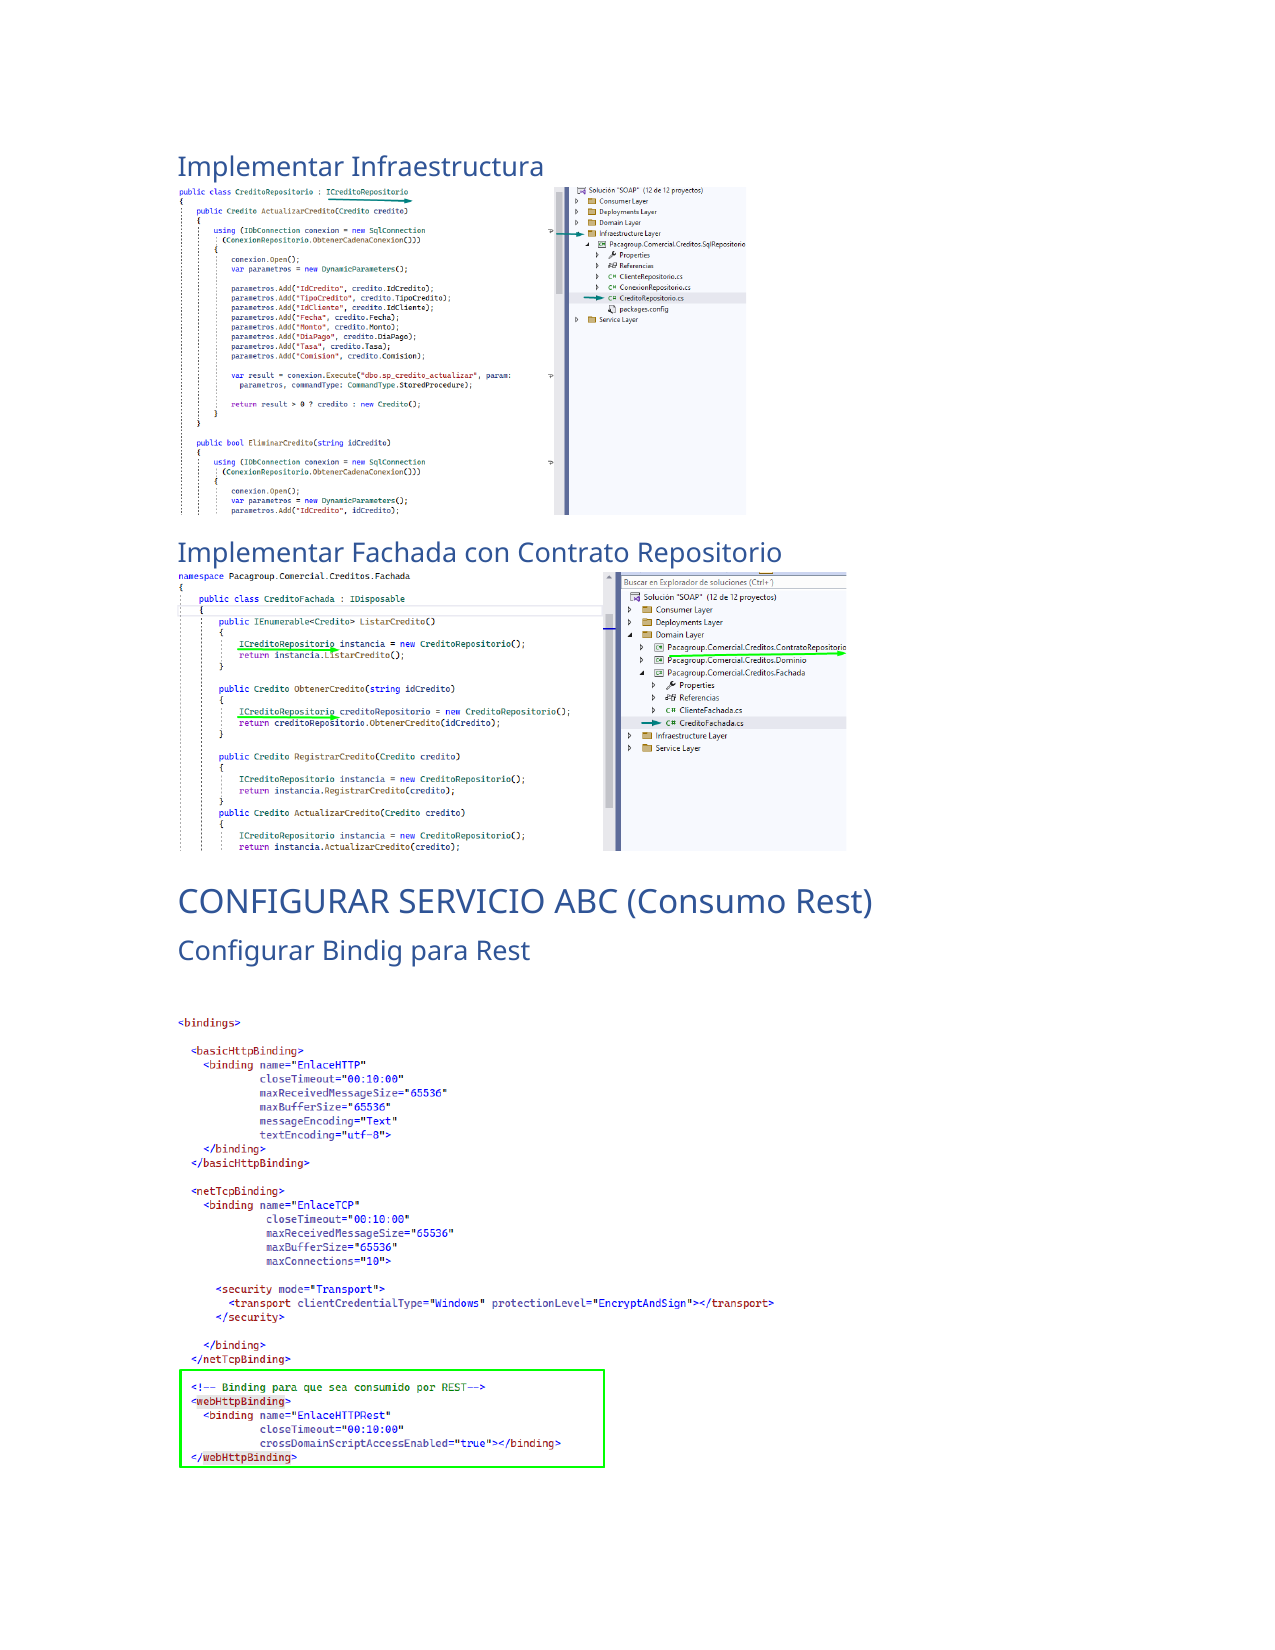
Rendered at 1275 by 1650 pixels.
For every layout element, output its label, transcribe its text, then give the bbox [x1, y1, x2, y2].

subtitle Implementar Infraestructura [177, 148, 1098, 184]
picture [177, 187, 747, 515]
subtitle Configurar Bindig para Rest [177, 931, 1098, 968]
subtitle CONFIGURAR SERVICIO ABC (Consumo Rest) [177, 878, 1098, 923]
subtitle Implementar Fachada con Contrato Repositorio [177, 533, 1098, 570]
picture [177, 1017, 775, 1468]
picture [177, 572, 847, 851]
